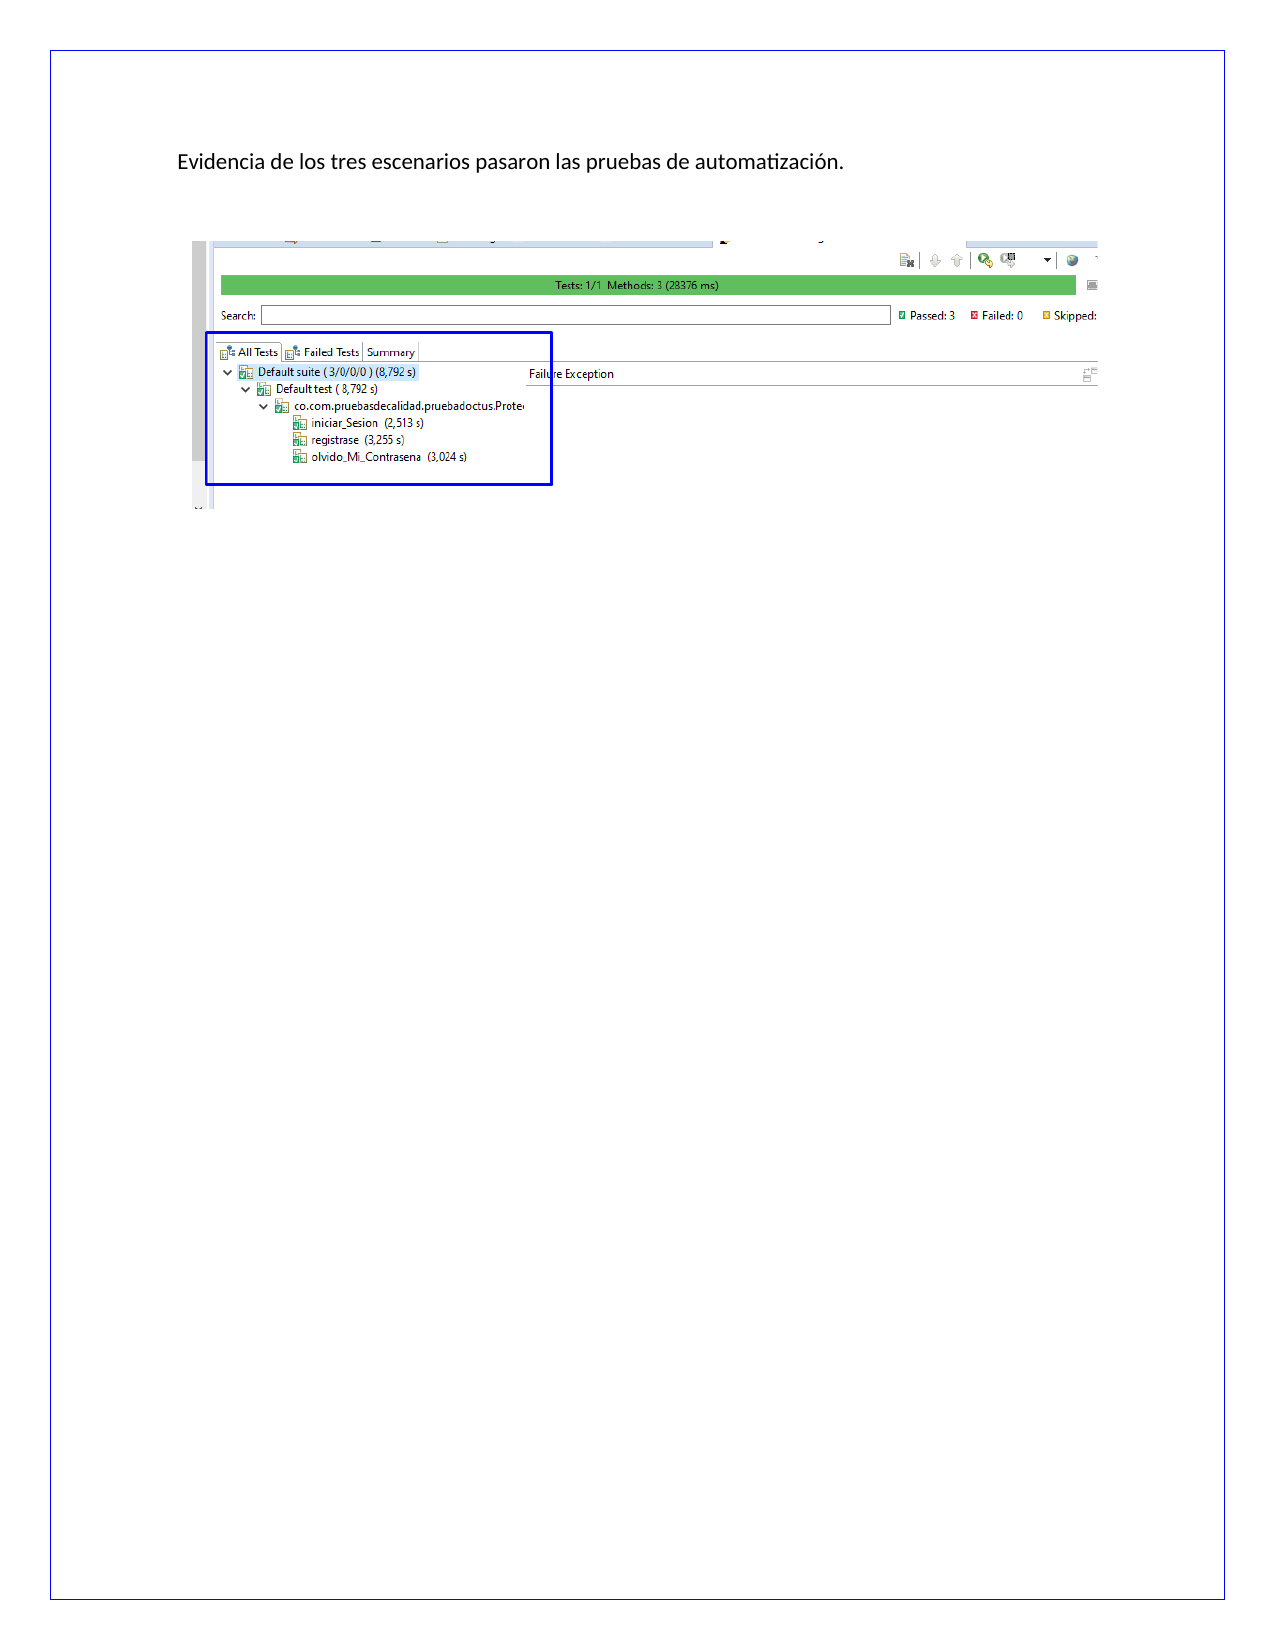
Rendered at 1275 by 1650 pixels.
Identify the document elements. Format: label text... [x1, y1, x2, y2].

picture [177, 241, 1098, 509]
text Evidencia de los tres escenarios pasaron las pruebas de automatización. [177, 147, 1098, 176]
